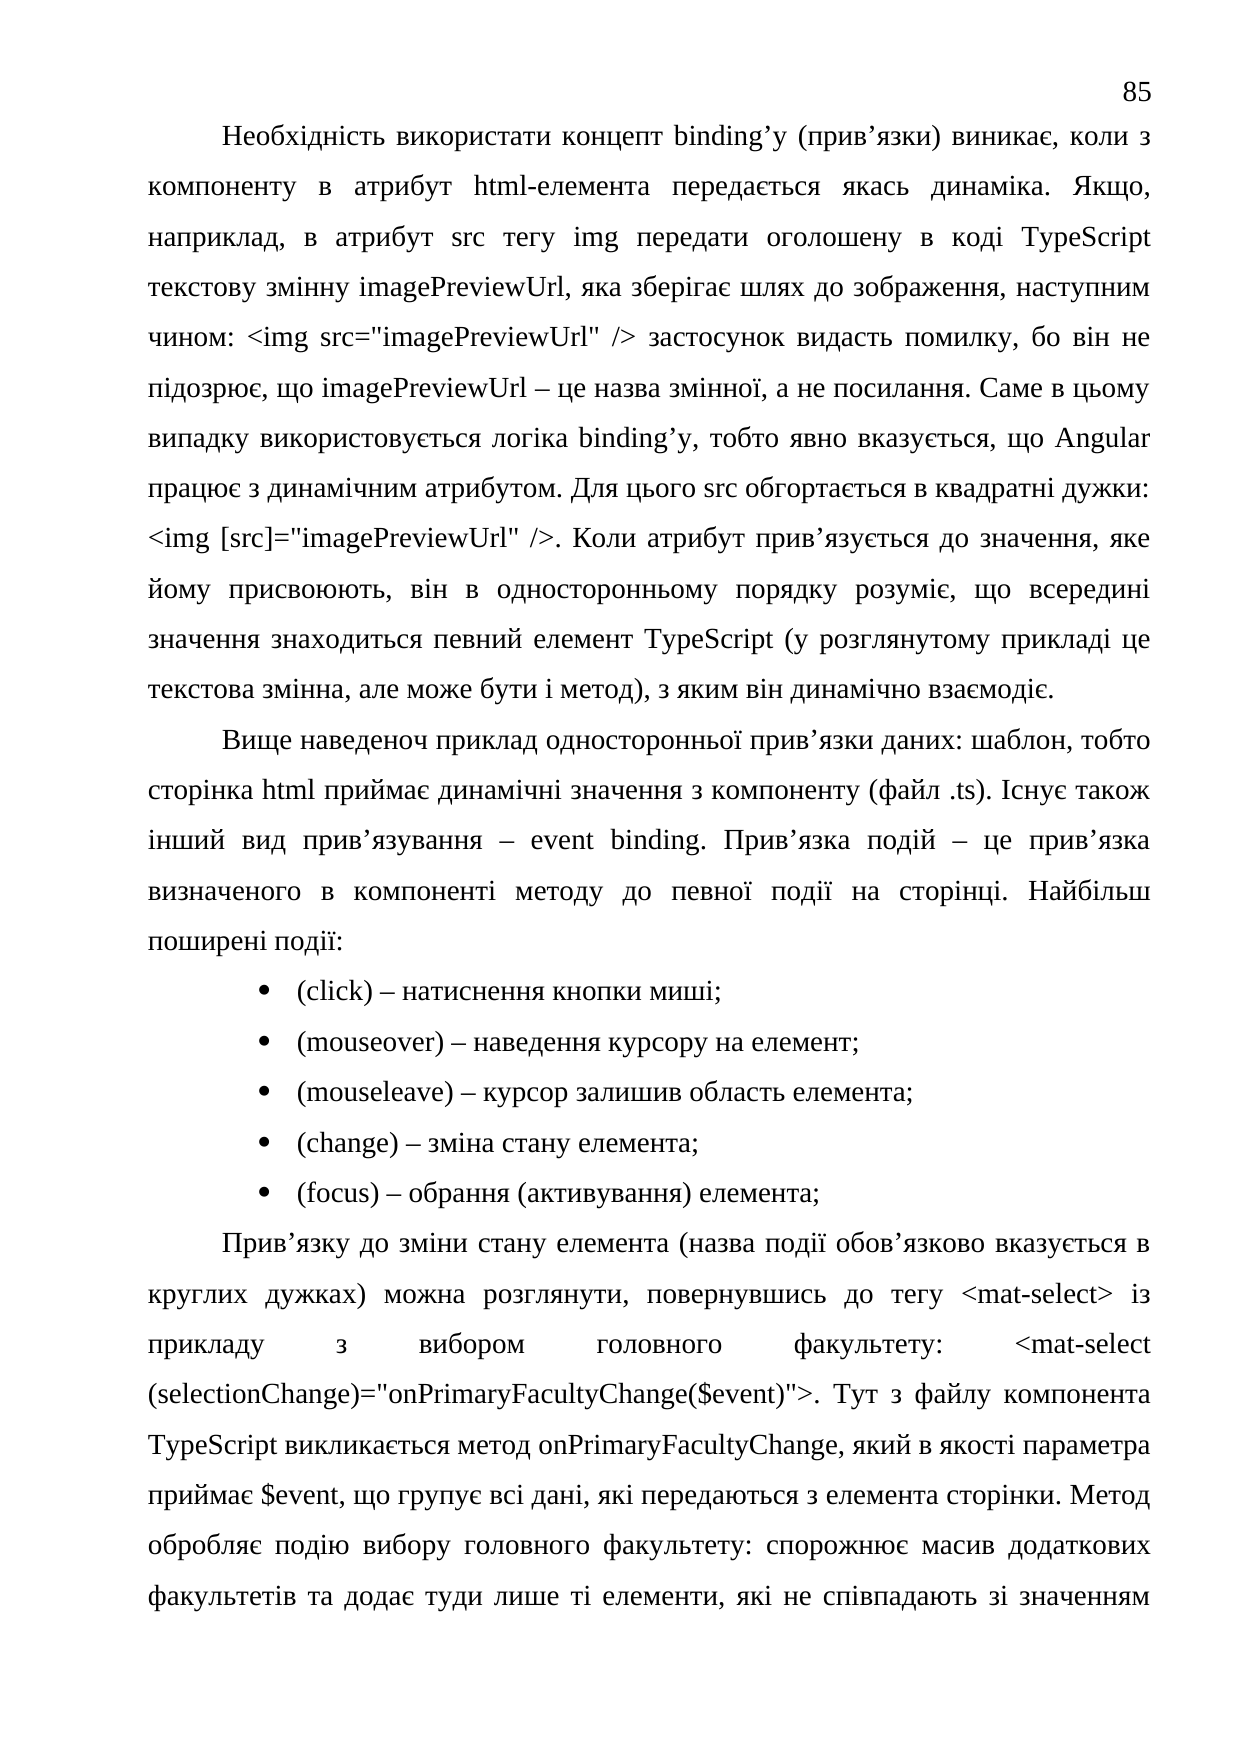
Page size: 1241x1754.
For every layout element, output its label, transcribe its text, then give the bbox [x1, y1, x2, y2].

list (change) – зміна стану елемента; [259, 1125, 1152, 1158]
list (mouseover) – наведення курсору на елемент; [259, 1024, 1152, 1057]
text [148, 1226, 1152, 1611]
list (click) – натиснення кнопки миші; [259, 973, 1152, 1007]
list (mouseleave) – курсор залишив область елемента; [259, 1074, 1152, 1108]
text Необхідність використати концепт binding’у (прив’язки) виникає, коли з компоненту в атрибут html-елемента передається якась динаміка. Якщо, наприклад, в атрибут src тегу img передати оголошену в коді TypeScript текстову змінну imagePreviewUrl, яка зберігає шлях до зображення, наступним чином: <img src="imagePreviewUrl" /> застосунок видасть помилку, бо він не підозрює, що imagePreviewUrl – це назва змінної, а не посилання. Саме в цьому випадку використовується логіка binding’у, тобто явно вказується, що Angular працює з динамічним атрибутом. Для цього src обгортається в квадратні дужки: <img [src]="imagePreviewUrl" />. Коли атрибут прив’язується до значення, яке йому присвоюють, він в односторонньому порядку розуміє, що всередині значення знаходиться певний елемент TypeScript (у розглянутому прикладі це текстова змінна, але може бути і метод), з яким він динамічно взаємодіє. [148, 118, 1152, 705]
text Вище наведеноч приклад односторонньої прив’язки даних: шаблон, тобто сторінка html приймає динамічні значення з компоненту (файл .ts). Існує також інший вид прив’язування – event binding. Прив’язка подій – це прив’язка визначеного в компоненті методу до певної події на сторінці. Найбільш поширені події: [148, 722, 1152, 957]
list (focus) – обрання (активування) елемента; [259, 1175, 1152, 1209]
